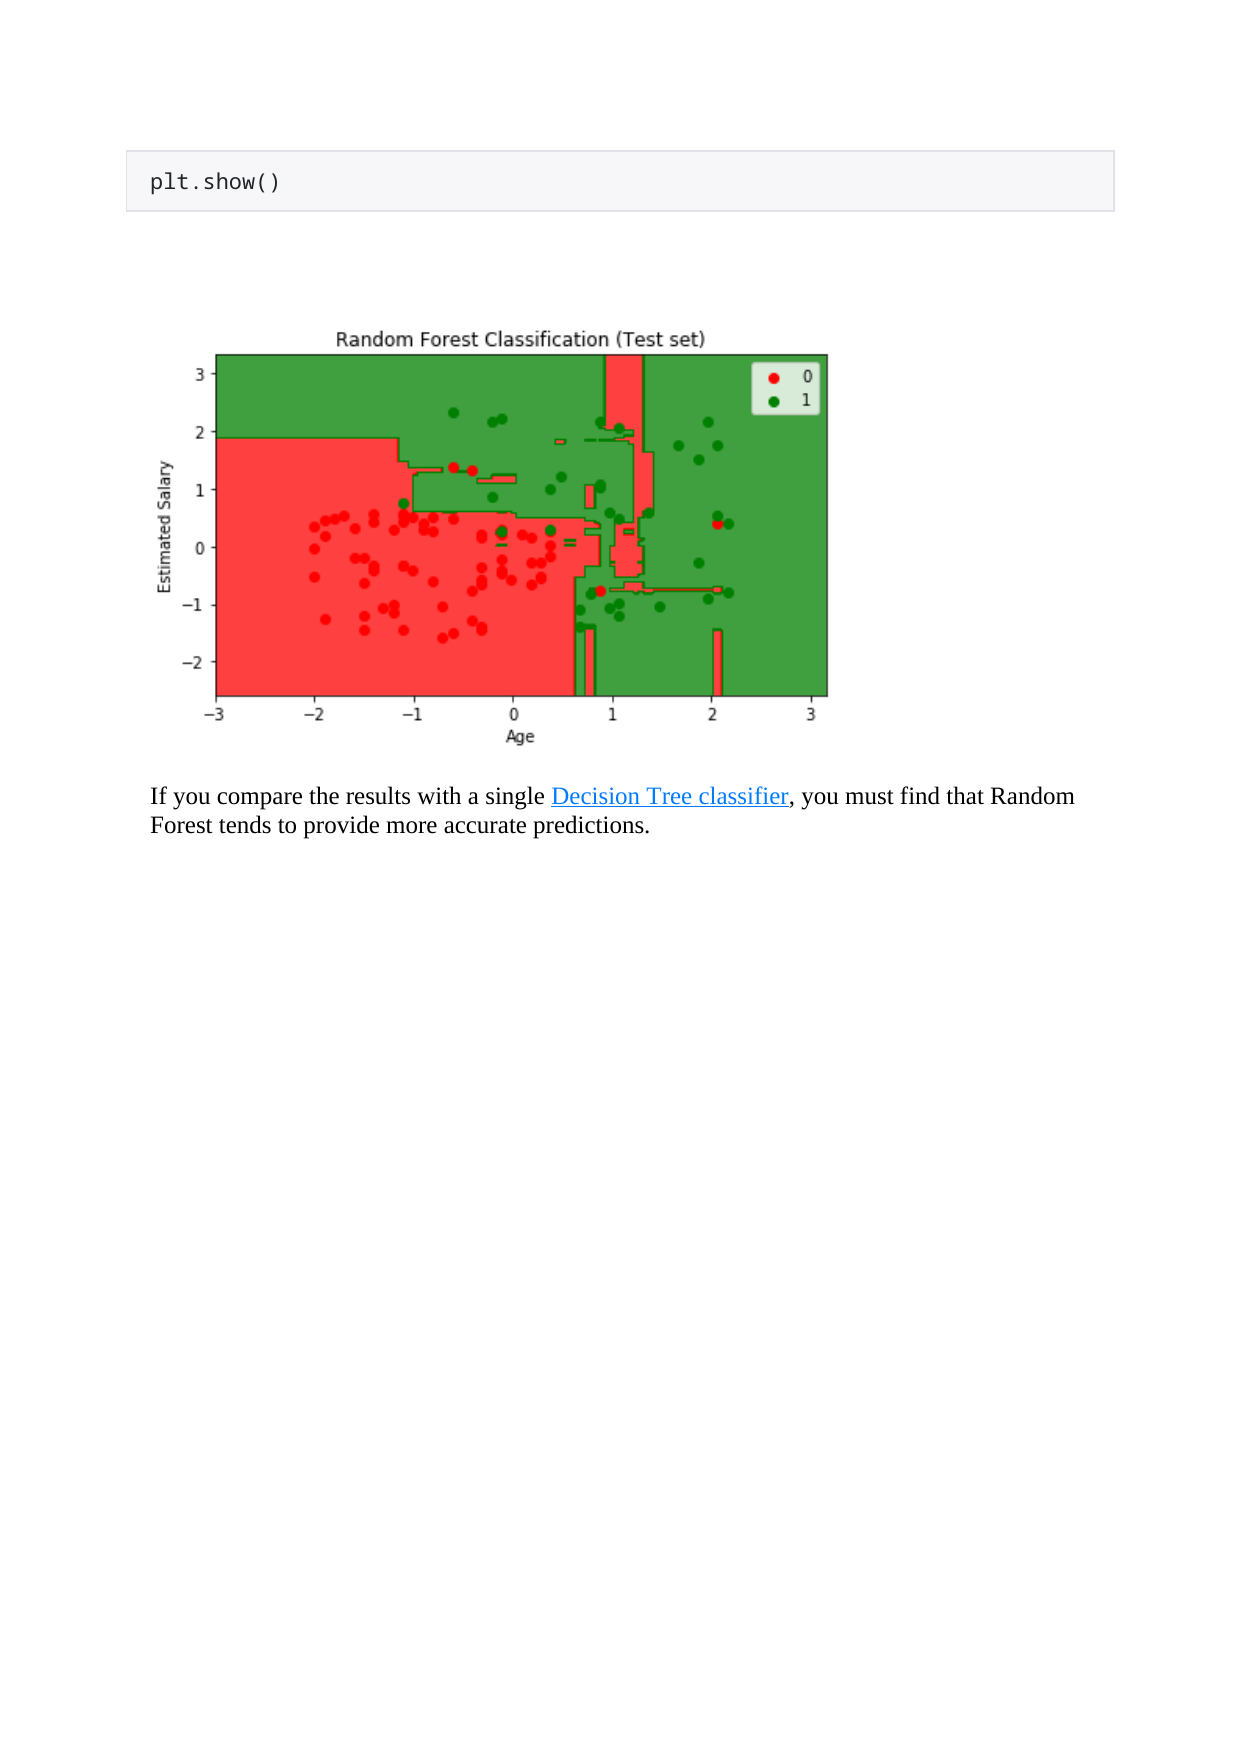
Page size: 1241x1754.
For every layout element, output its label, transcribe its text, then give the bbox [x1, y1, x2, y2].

picture [150, 320, 836, 752]
text If you compare the results with a single Decision Tree classifier, you must find that Random Forest tends to provide more accurate predictions. [150, 781, 1090, 838]
text plt.show() [127, 152, 1113, 210]
